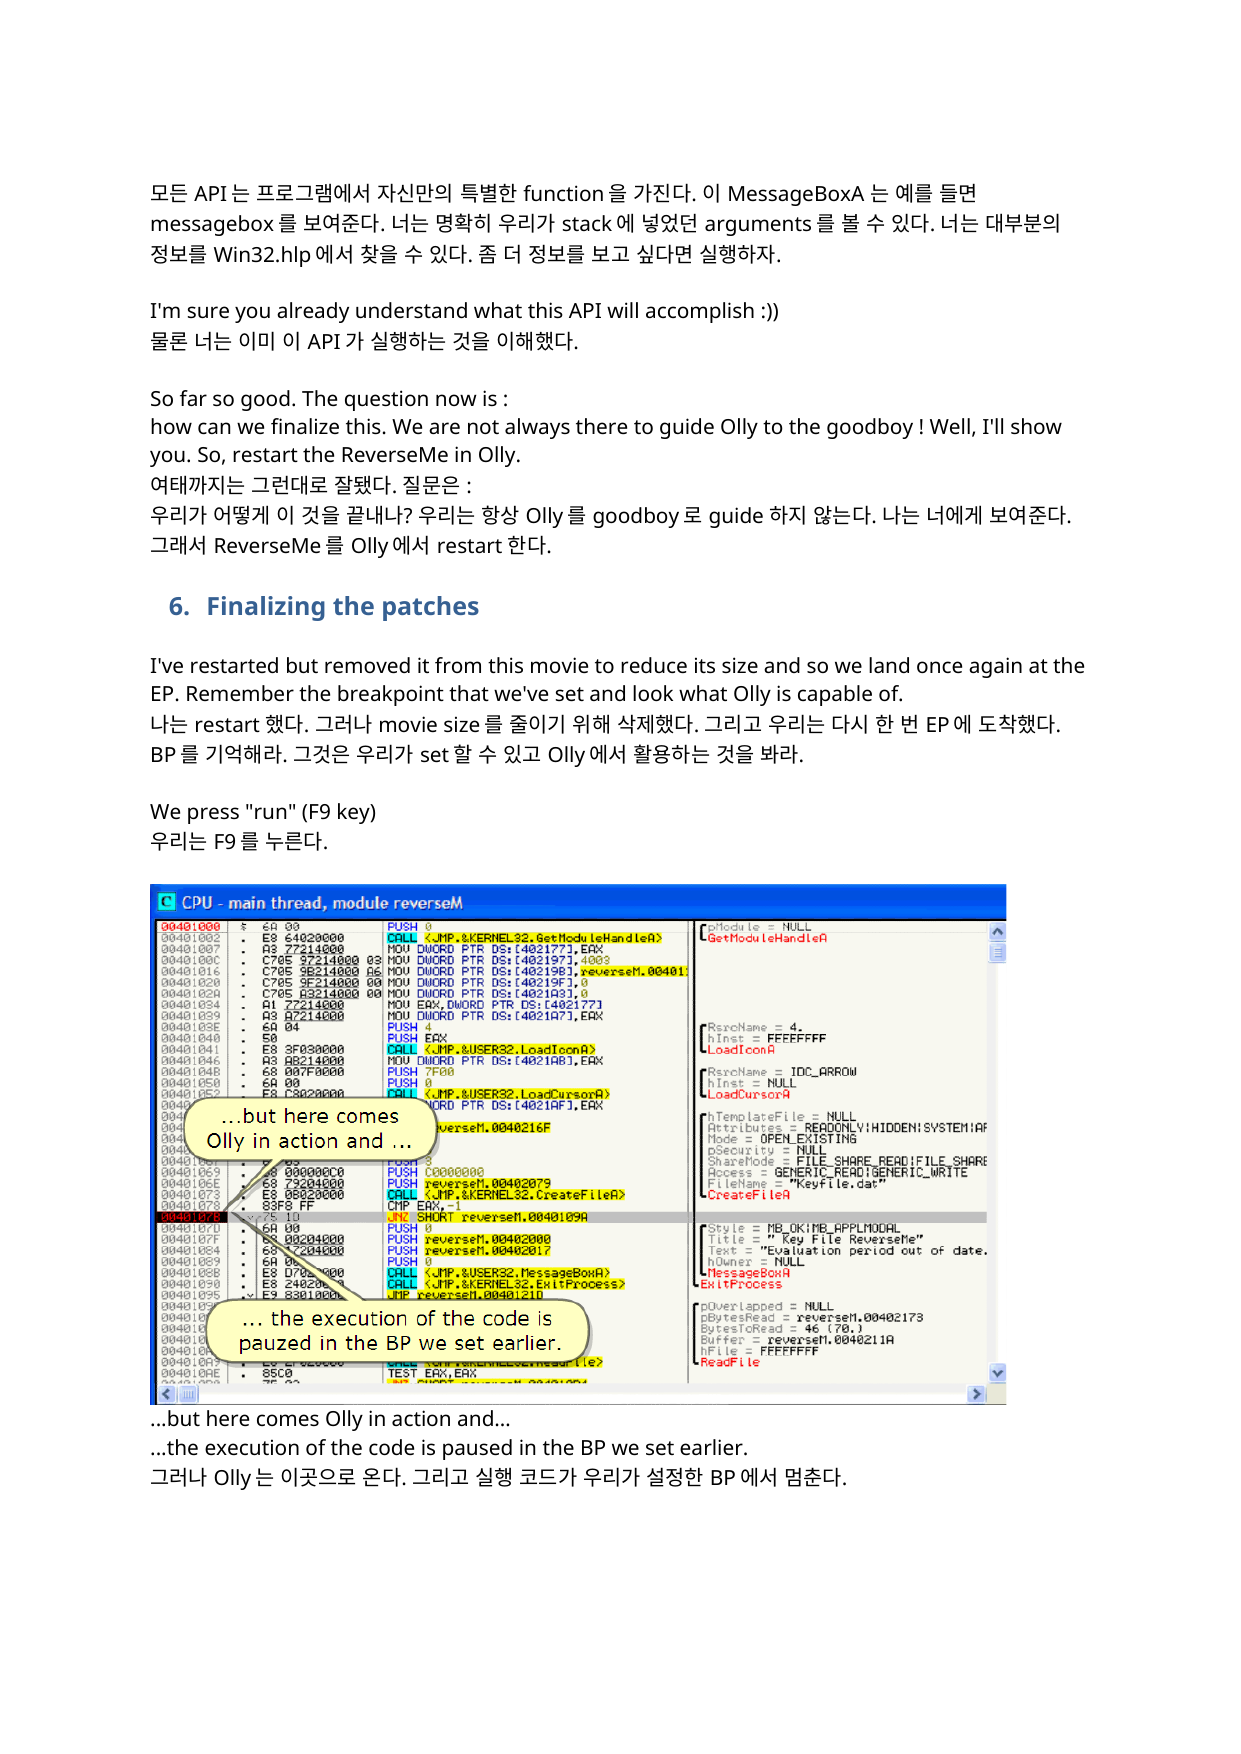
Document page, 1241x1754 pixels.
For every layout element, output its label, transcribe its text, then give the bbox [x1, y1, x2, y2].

text 우리는 F9를 누른다. [150, 825, 1090, 856]
text 물론 너는 이미 이 API가 실행하는 것을 이해했다. [150, 325, 1090, 355]
text We press "run" (F9 key) [150, 797, 1090, 825]
text I'm sure you already understand what this API will accomplish :)) [150, 297, 1090, 325]
text 우리가 어떻게 이 것을 끝내나? 우리는 항상 Olly를 goodboy로 guide 하지 않는다. 나는 너에게 보여준다. 그래서 ReverseMe를 Olly에서 restart 한다. [150, 499, 1090, 560]
text how can we finalize this. We are not always there to guide Olly to the goodboy ! Well, I'll show you. So, restart the ReverseMe in Olly. [150, 412, 1090, 469]
text 그러나 Olly는 이곳으로 온다. 그리고 실행 코드가 우리가 설정한 BP에서 멈춘다. [150, 1461, 1090, 1492]
text So far so good. The question now is : [150, 384, 1090, 412]
text ...the execution of the code is paused in the BP we set earlier. [150, 1433, 1090, 1461]
text 여태까지는 그런대로 잘됐다. 질문은 : [150, 469, 1090, 499]
list Finalizing the patches [169, 588, 1090, 622]
text 나는 restart 했다. 그러나 movie size를 줄이기 위해 삭제했다. 그리고 우리는 다시 한 번 EP에 도착했다. BP를 기억해라. 그것은 우리가 set할 수 있고 Olly에서 활용하는 것을 봐라. [150, 708, 1090, 768]
text 모든 API는 프로그램에서 자신만의 특별한 function을 가진다. 이 MessageBoxA 는 예를 들면 messagebox를 보여준다. 너는 명확히 우리가 stack에 넣었던 arguments를 볼 수 있다. 너는 대부분의 정보를 Win32.hlp에서 찾을 수 있다. 좀 더 정보를 보고 싶다면 실행하자. [150, 177, 1090, 268]
picture [150, 884, 1007, 1405]
text I've restarted but removed it from this movie to reduce its size and so we land once again at the EP. Remember the breakpoint that we've set and look what Olly is capable of. [150, 651, 1090, 708]
text ...but here comes Olly in action and… [150, 1404, 1090, 1433]
